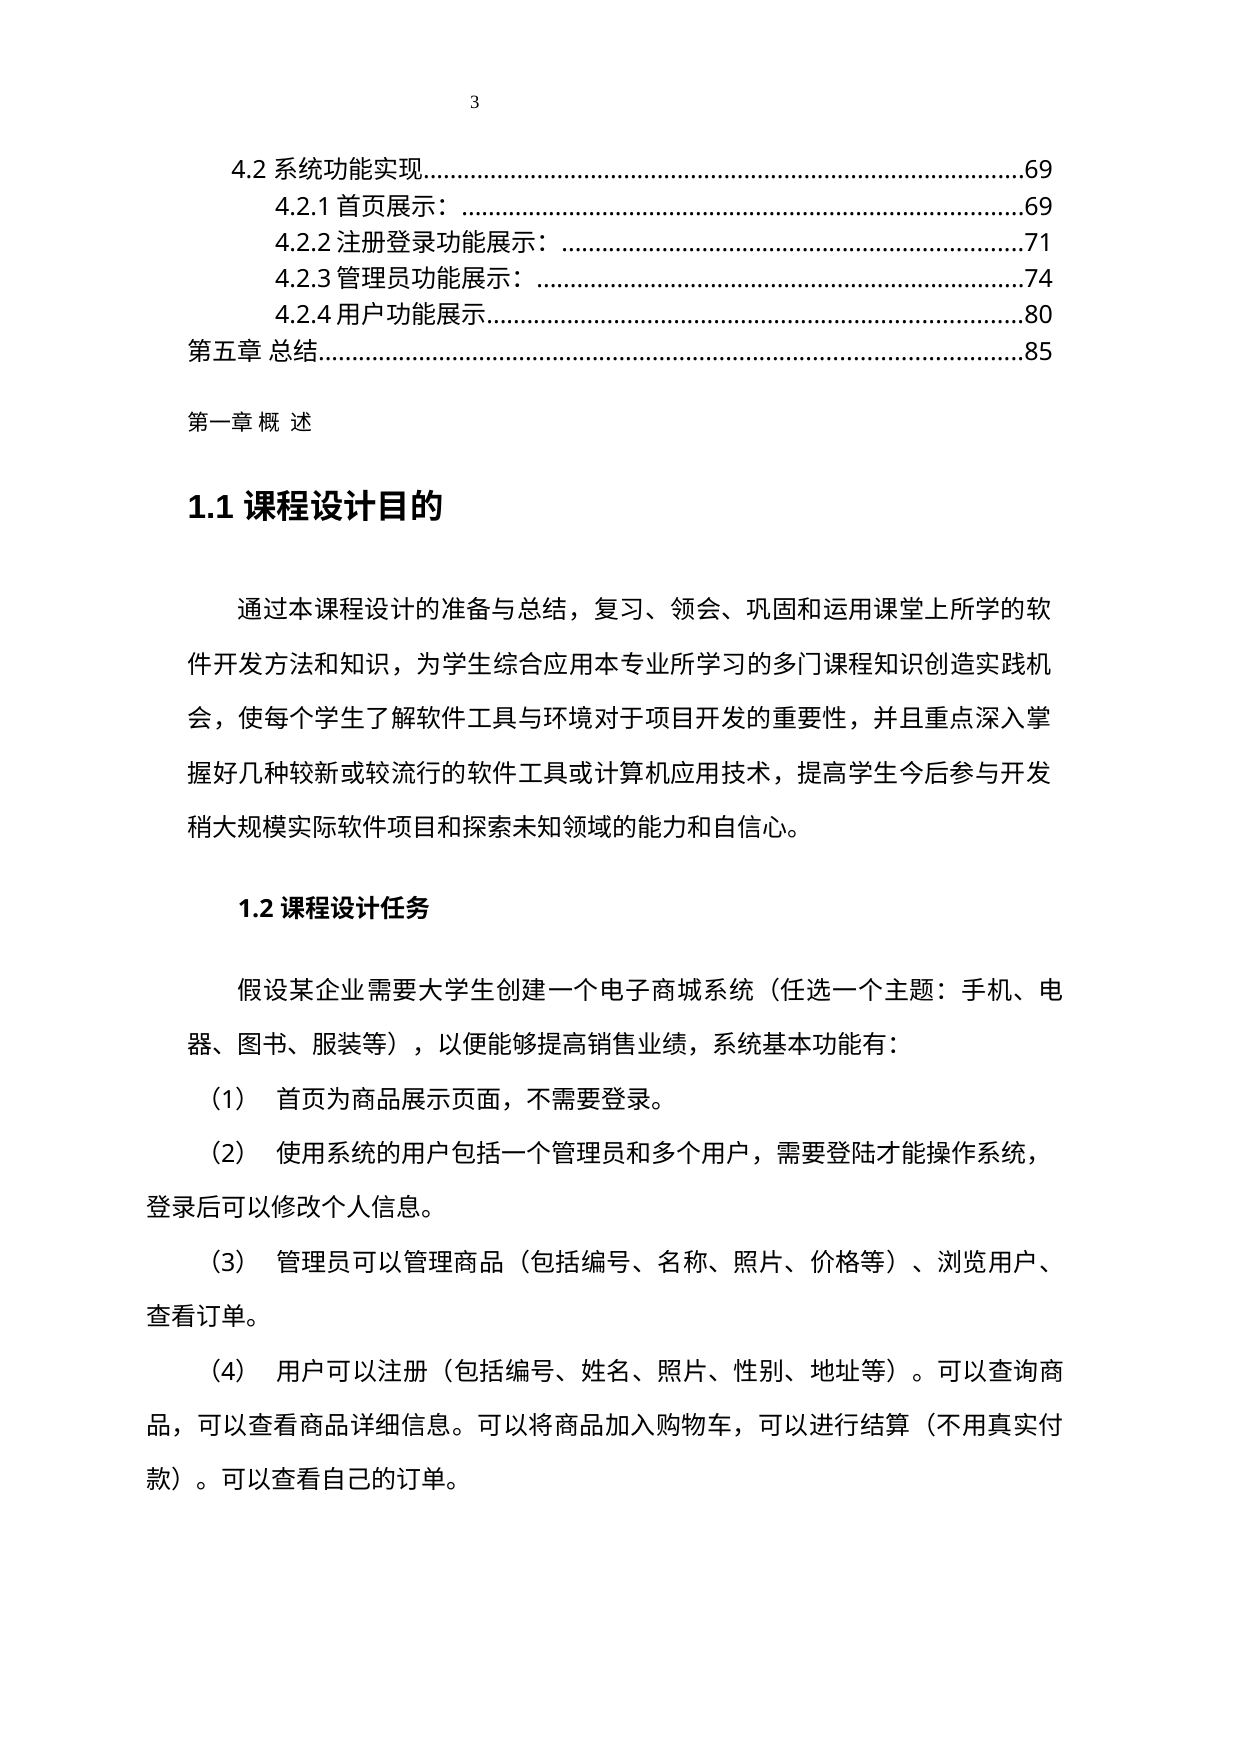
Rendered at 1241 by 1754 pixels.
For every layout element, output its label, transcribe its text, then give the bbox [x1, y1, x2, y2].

list 首页为商品展示页面，不需要登录。 [146, 1079, 1064, 1115]
list 管理员可以管理商品（包括编号、名称、照片、价格等）、浏览用户、查看订单。 [146, 1242, 1064, 1333]
text 第一章 概 述 [187, 405, 1042, 437]
list 使用系统的用户包括一个管理员和多个用户，需要登陆才能操作系统，登录后可以修改个人信息。 [146, 1133, 1064, 1224]
text 假设某企业需要大学生创建一个电子商城系统（任选一个主题：手机、电器、图书、服装等），以便能够提高销售业绩，系统基本功能有： [187, 970, 1064, 1061]
subtitle 1.2 课程设计任务 [187, 889, 1053, 925]
list 用户可以注册（包括编号、姓名、照片、性别、地址等）。可以查询商品，可以查看商品详细信息。可以将商品加入购物车，可以进行结算（不用真实付款）。可以查看自己的订单。 [146, 1351, 1064, 1496]
text 通过本课程设计的准备与总结，复习、领会、巩固和运用课堂上所学的软件开发方法和知识，为学生综合应用本专业所学习的多门课程知识创造实践机会，使每个学生了解软件工具与环境对于项目开发的重要性，并且重点深入掌握好几种较新或较流行的软件工具或计算机应用技术，提高学生今后参与开发稍大规模实际软件项目和探索未知领域的能力和自信心。 [188, 590, 1053, 844]
subtitle 1.1 课程设计目的 [187, 480, 1053, 528]
